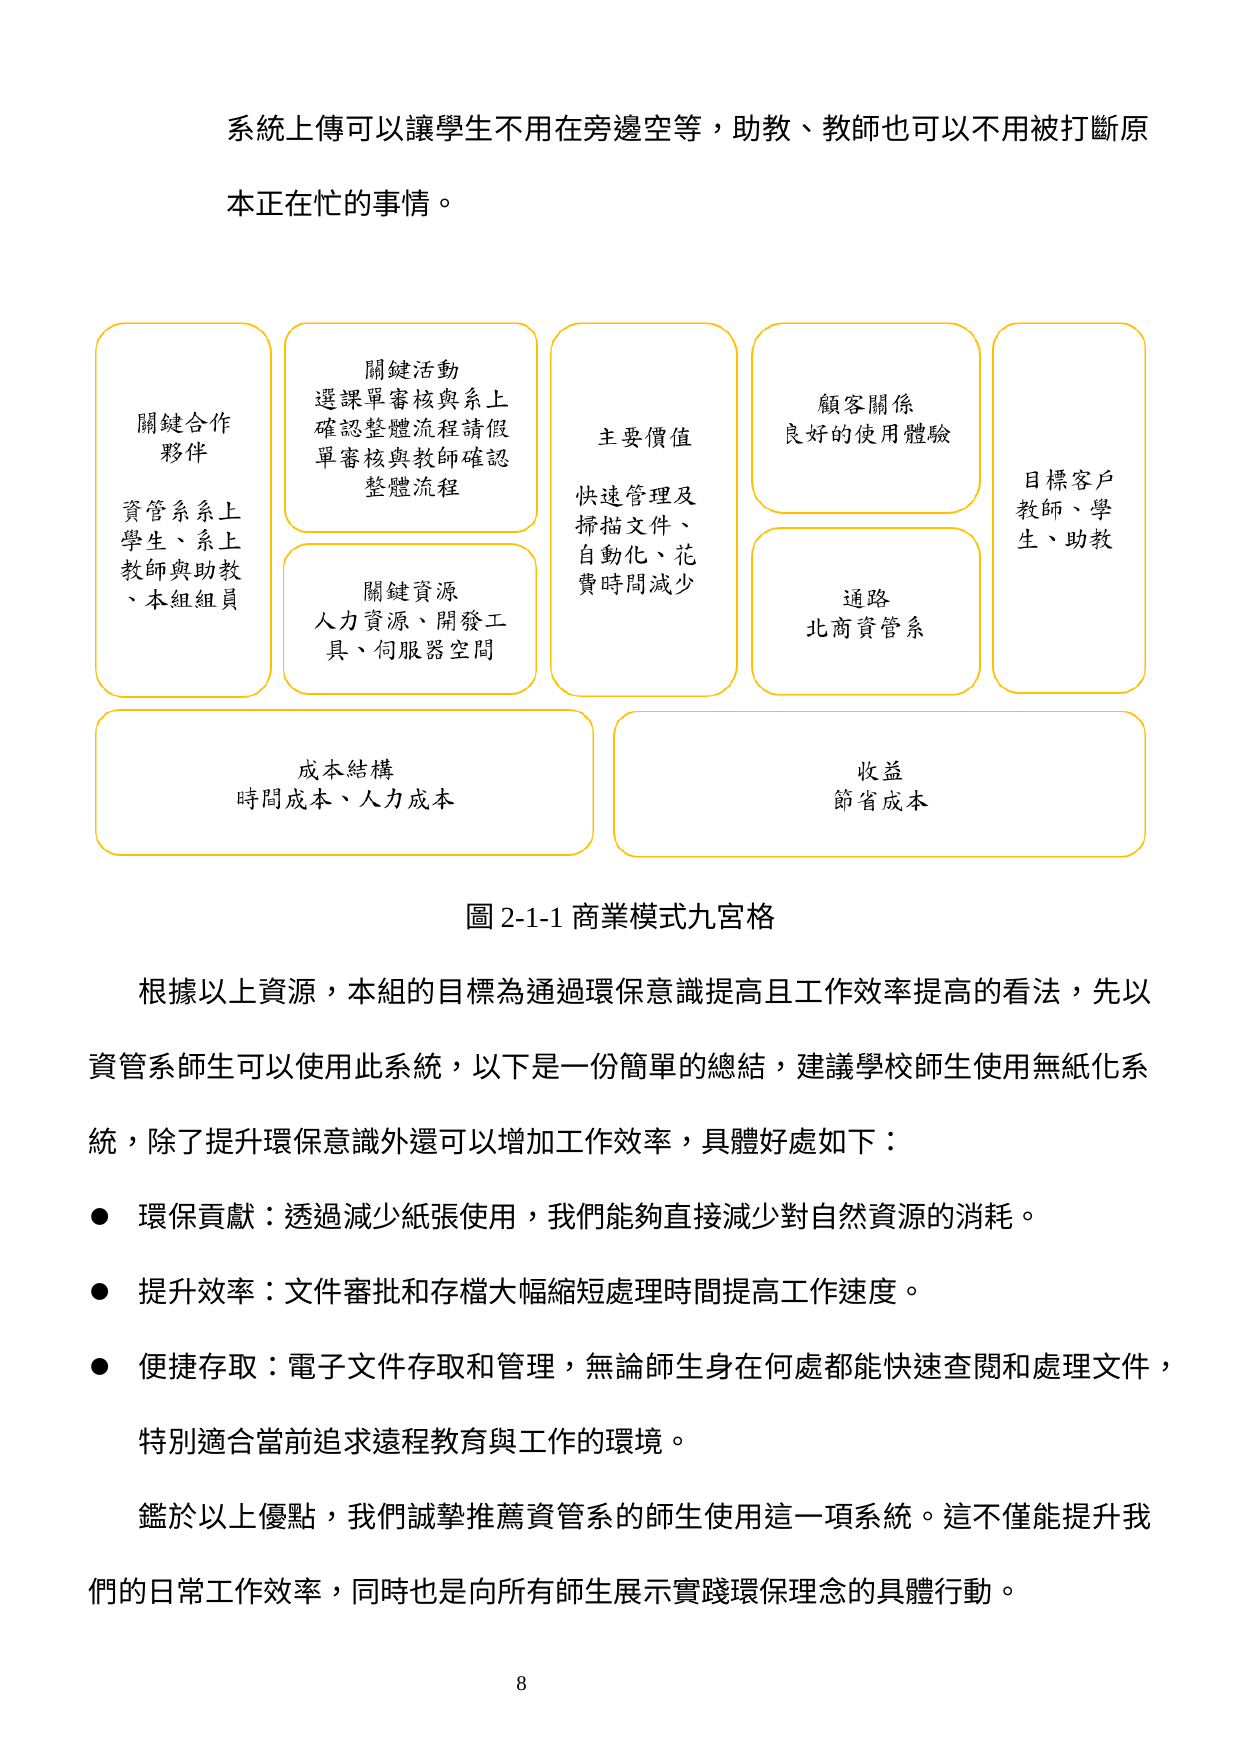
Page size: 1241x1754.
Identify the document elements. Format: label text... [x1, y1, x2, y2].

text 圖2-1-1 商業模式九宮格 [89, 877, 1152, 952]
text 鑑於以上優點，我們誠摯推薦資管系的師生使用這一項系統。這不僅能提升我們的日常工作效率，同時也是向所有師生展示實踐環保理念的具體行動。 [89, 1477, 1152, 1627]
list 環保貢獻：透過減少紙張使用，我們能夠直接減少對自然資源的消耗。 [89, 1177, 1152, 1252]
list 提升效率：文件審批和存檔大幅縮短處理時間提高工作速度。 [89, 1252, 1152, 1327]
list 便捷存取：電子文件存取和管理，無論師生身在何處都能快速查閱和處理文件，特別適合當前追求遠程教育與工作的環境。 [89, 1327, 1152, 1477]
text 根據以上資源，本組的目標為通過環保意識提高且工作效率提高的看法，先以資管系師生可以使用此系統，以下是一份簡單的總結，建議學校師生使用無紙化系統，除了提升環保意識外還可以增加工作效率，具體好處如下： [89, 952, 1152, 1177]
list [189, 89, 1152, 239]
